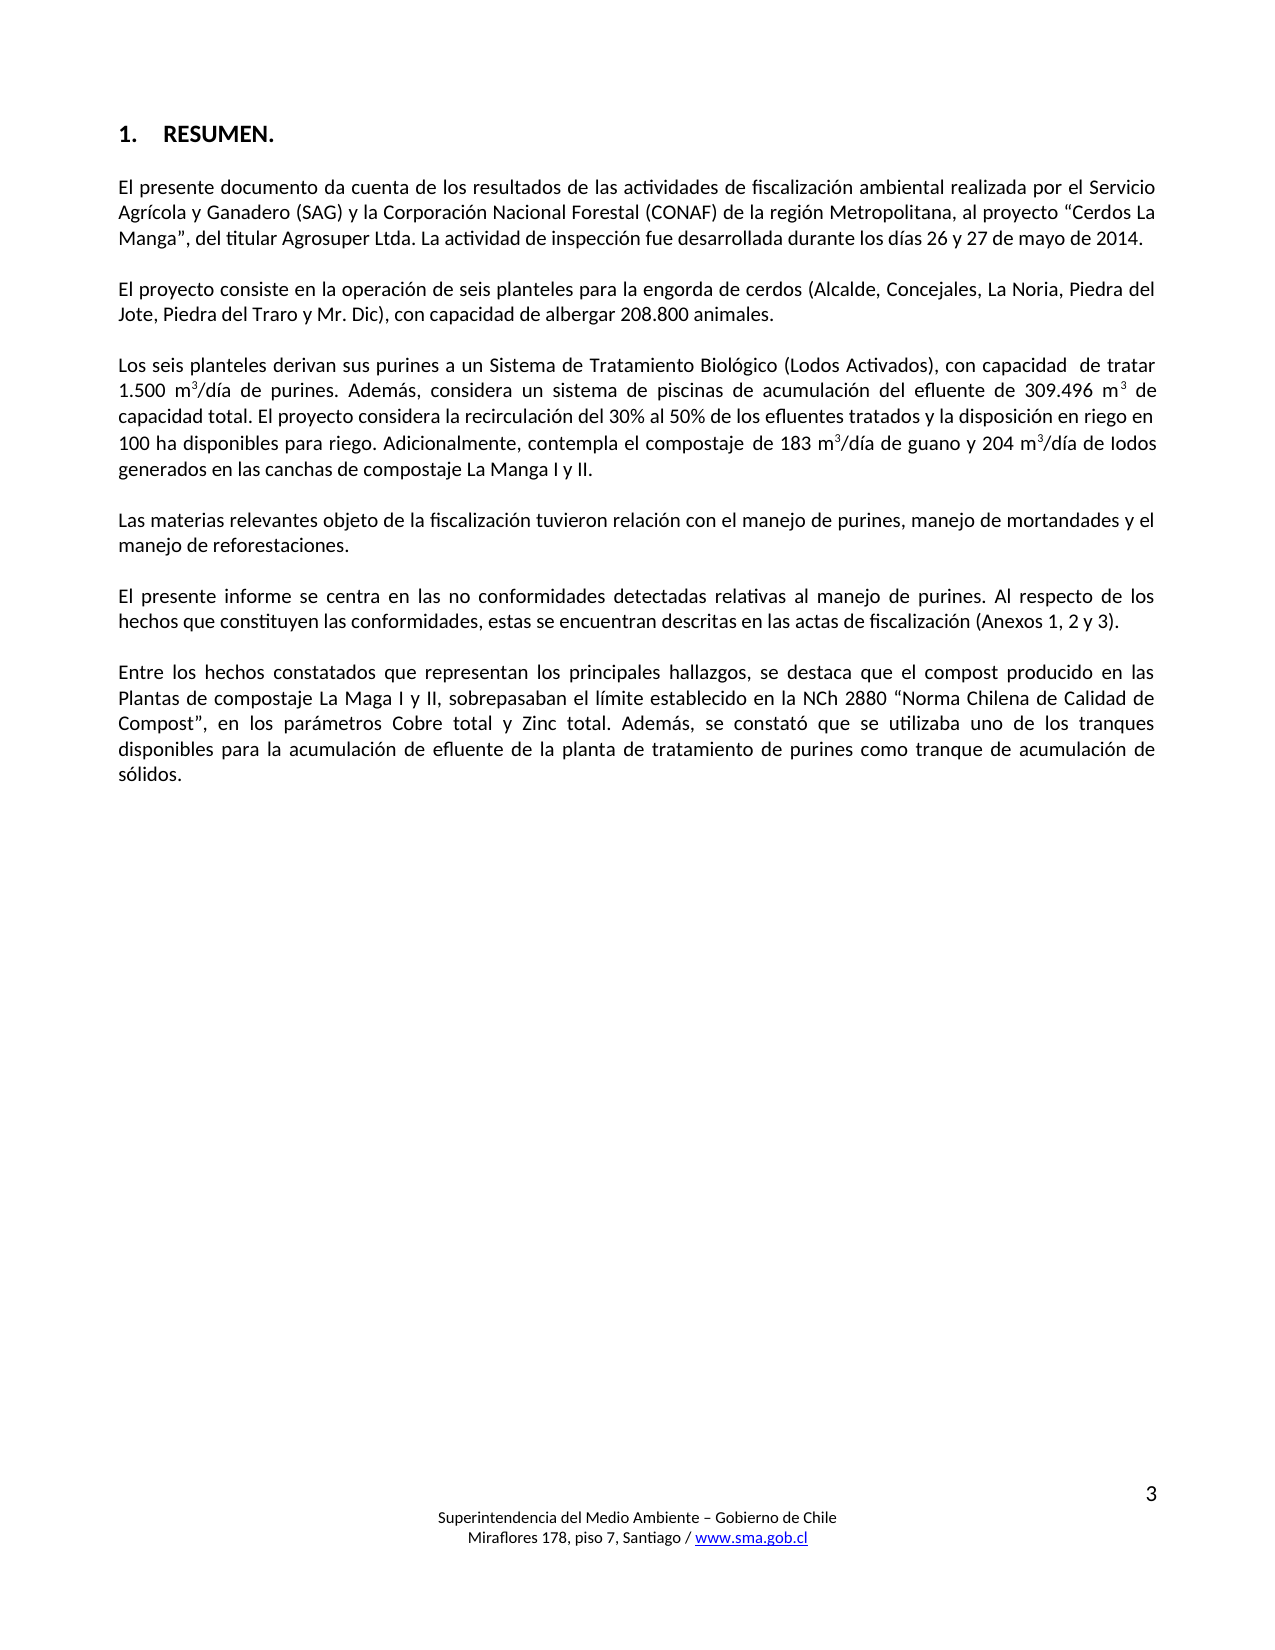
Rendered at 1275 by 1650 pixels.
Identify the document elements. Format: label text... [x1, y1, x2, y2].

text El presente documento da cuenta de los resultados de las actividades de fiscalización ambiental realizada por el Servicio Agrícola y Ganadero (SAG) y la Corporación Nacional Forestal (CONAF) de la región Metropolitana, al proyecto “Cerdos La Manga”, del titular Agrosuper Ltda. La actividad de inspección fue desarrollada durante los días 26 y 27 de mayo de 2014. [118, 174, 1157, 250]
text El presente informe se centra en las no conformidades detectadas relativas al manejo de purines. Al respecto de los hechos que constituyen las conformidades, estas se encuentran descritas en las actas de fiscalización (Anexos 1, 2 y 3). [118, 583, 1157, 634]
subtitle RESUMEN. [118, 118, 1157, 149]
text Los seis planteles derivan sus purines a un Sistema de Tratamiento Biológico (Lodos Activados), con capacidad de tratar 1.500 m3/día de purines. Además, considera un sistema de piscinas de acumulación del efluente de 309.496 m3 de capacidad total. El proyecto considera la recirculación del 30% al 50% de los efluentes tratados y la disposición en riego en 100 ha disponibles para riego. Adicionalmente, contempla el compostaje de 183 m3/día de guano y 204 m3/día de Iodos generados en las canchas de compostaje La Manga I y II. [118, 352, 1157, 482]
text Las materias relevantes objeto de la fiscalización tuvieron relación con el manejo de purines, manejo de mortandades y el manejo de reforestaciones. [118, 507, 1157, 558]
text Entre los hechos constatados que representan los principales hallazgos, se destaca que el compost producido en las Plantas de compostaje La Maga I y II, sobrepasaban el límite establecido en la NCh 2880 “Norma Chilena de Calidad de Compost”, en los parámetros Cobre total y Zinc total. Además, se constató que se utilizaba uno de los tranques disponibles para la acumulación de efluente de la planta de tratamiento de purines como tranque de acumulación de sólidos. [118, 659, 1157, 787]
text El proyecto consiste en la operación de seis planteles para la engorda de cerdos (Alcalde, Concejales, La Noria, Piedra del Jote, Piedra del Traro y Mr. Dic), con capacidad de albergar 208.800 animales. [118, 276, 1157, 327]
